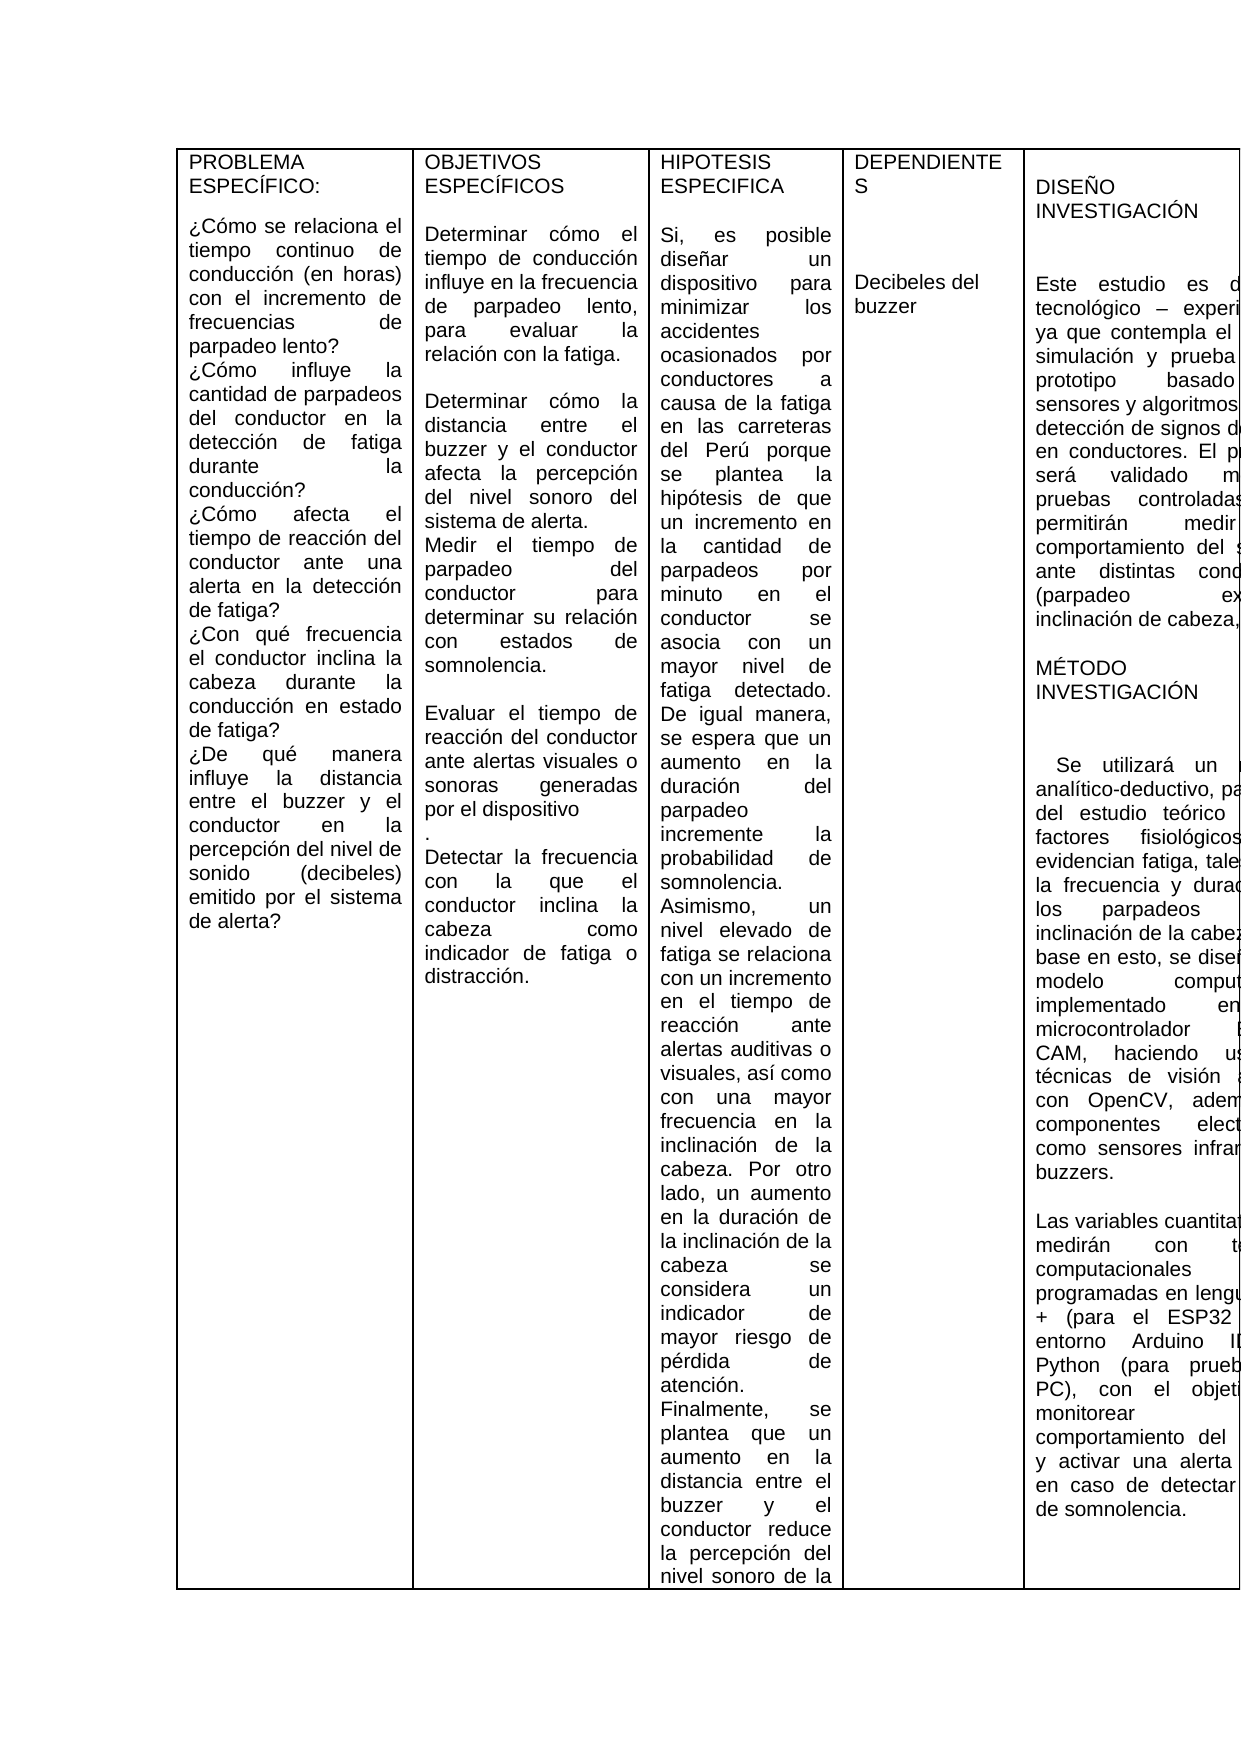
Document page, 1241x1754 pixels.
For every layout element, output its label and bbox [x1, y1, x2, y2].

table_cell [414, 150, 648, 1588]
table_cell [650, 150, 842, 1588]
table_cell [178, 150, 412, 1588]
table_cell [844, 150, 1023, 1588]
table_cell [1025, 150, 1239, 1588]
